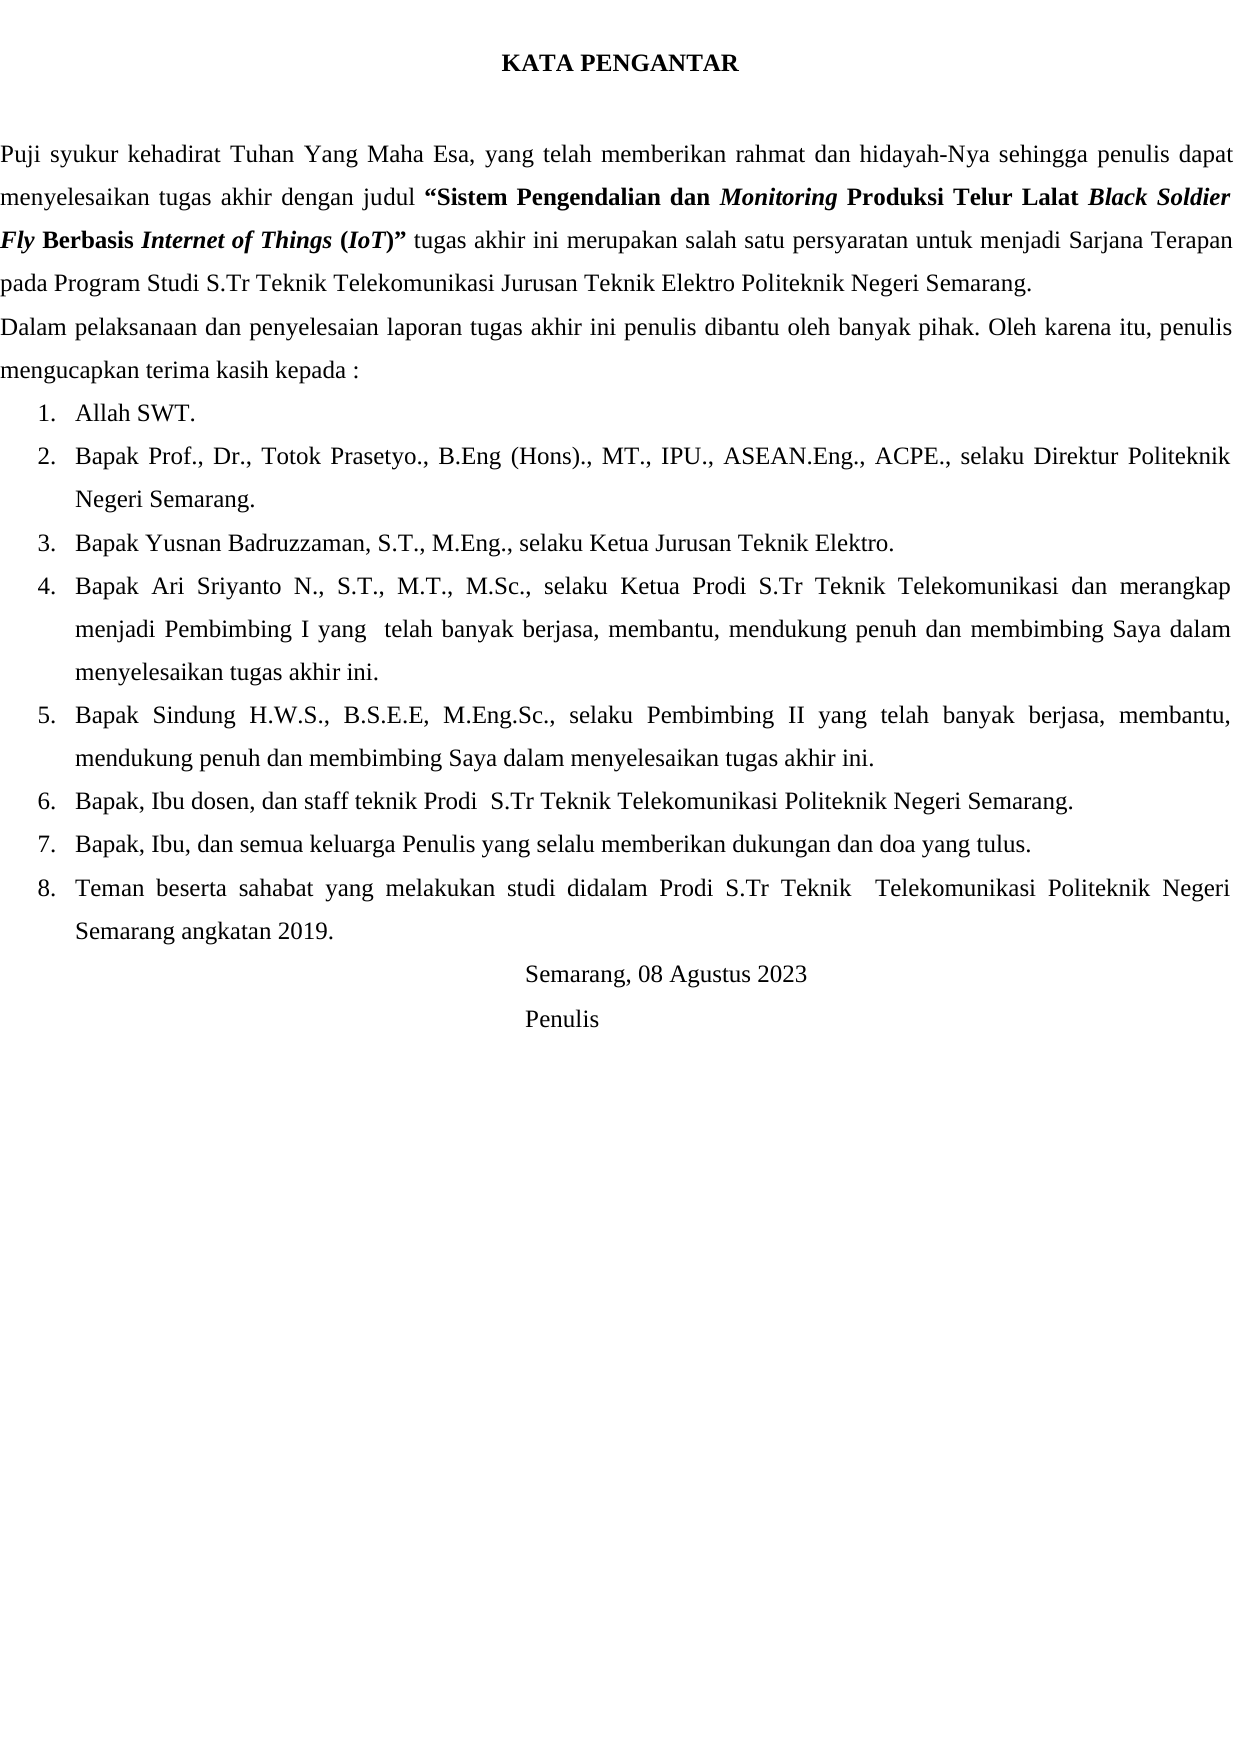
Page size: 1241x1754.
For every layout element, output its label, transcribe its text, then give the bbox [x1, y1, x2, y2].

subtitle KATA PENGANTAR [0, 48, 1240, 76]
text Puji syukur kehadirat Tuhan Yang Maha Esa, yang telah memberikan rahmat dan hidayah-Nya sehingga penulis dapat menyelesaikan tugas akhir dengan judul “Sistem Pengendalian dan Monitoring Produksi Telur Lalat Black Soldier Fly Berbasis Internet of Things (IoT)” tugas akhir ini merupakan salah satu persyaratan untuk menjadi Sarjana Terapan pada Program Studi S.Tr Teknik Telekomunikasi Jurusan Teknik Elektro Politeknik Negeri Semarang. [0, 139, 1233, 297]
text Semarang, 08 Agustus 2023 [503, 959, 1232, 988]
text Dalam pelaksanaan dan penyelesaian laporan tugas akhir ini penulis dibantu oleh banyak pihak. Oleh karena itu, penulis mengucapkan terima kasih kepada : [0, 312, 1232, 383]
list Teman beserta sahabat yang melakukan studi didalam Prodi S.Tr Teknik Telekomunikasi Politeknik Negeri Semarang angkatan 2019. [37, 873, 1232, 944]
list Allah SWT. [37, 398, 1232, 427]
text Penulis [503, 1003, 1232, 1033]
list Bapak, Ibu dosen, dan staff teknik Prodi S.Tr Teknik Telekomunikasi Politeknik Negeri Semarang. [37, 786, 1232, 815]
list Bapak, Ibu, dan semua keluarga Penulis yang selalu memberikan dukungan dan doa yang tulus. [37, 829, 1232, 858]
list Bapak Prof., Dr., Totok Prasetyo., B.Eng (Hons)., MT., IPU., ASEAN.Eng., ACPE., selaku Direktur Politeknik Negeri Semarang. [37, 441, 1232, 513]
list Bapak Sindung H.W.S., B.S.E.E, M.Eng.Sc., selaku Pembimbing II yang telah banyak berjasa, membantu, mendukung penuh dan membimbing Saya dalam menyelesaikan tugas akhir ini. [37, 700, 1232, 772]
list Bapak Yusnan Badruzzaman, S.T., M.Eng., selaku Ketua Jurusan Teknik Elektro. [37, 528, 1232, 556]
list Bapak Ari Sriyanto N., S.T., M.T., M.Sc., selaku Ketua Prodi S.Tr Teknik Telekomunikasi dan merangkap menjadi Pembimbing I yang telah banyak berjasa, membantu, mendukung penuh dan membimbing Saya dalam menyelesaikan tugas akhir ini. [37, 571, 1232, 686]
